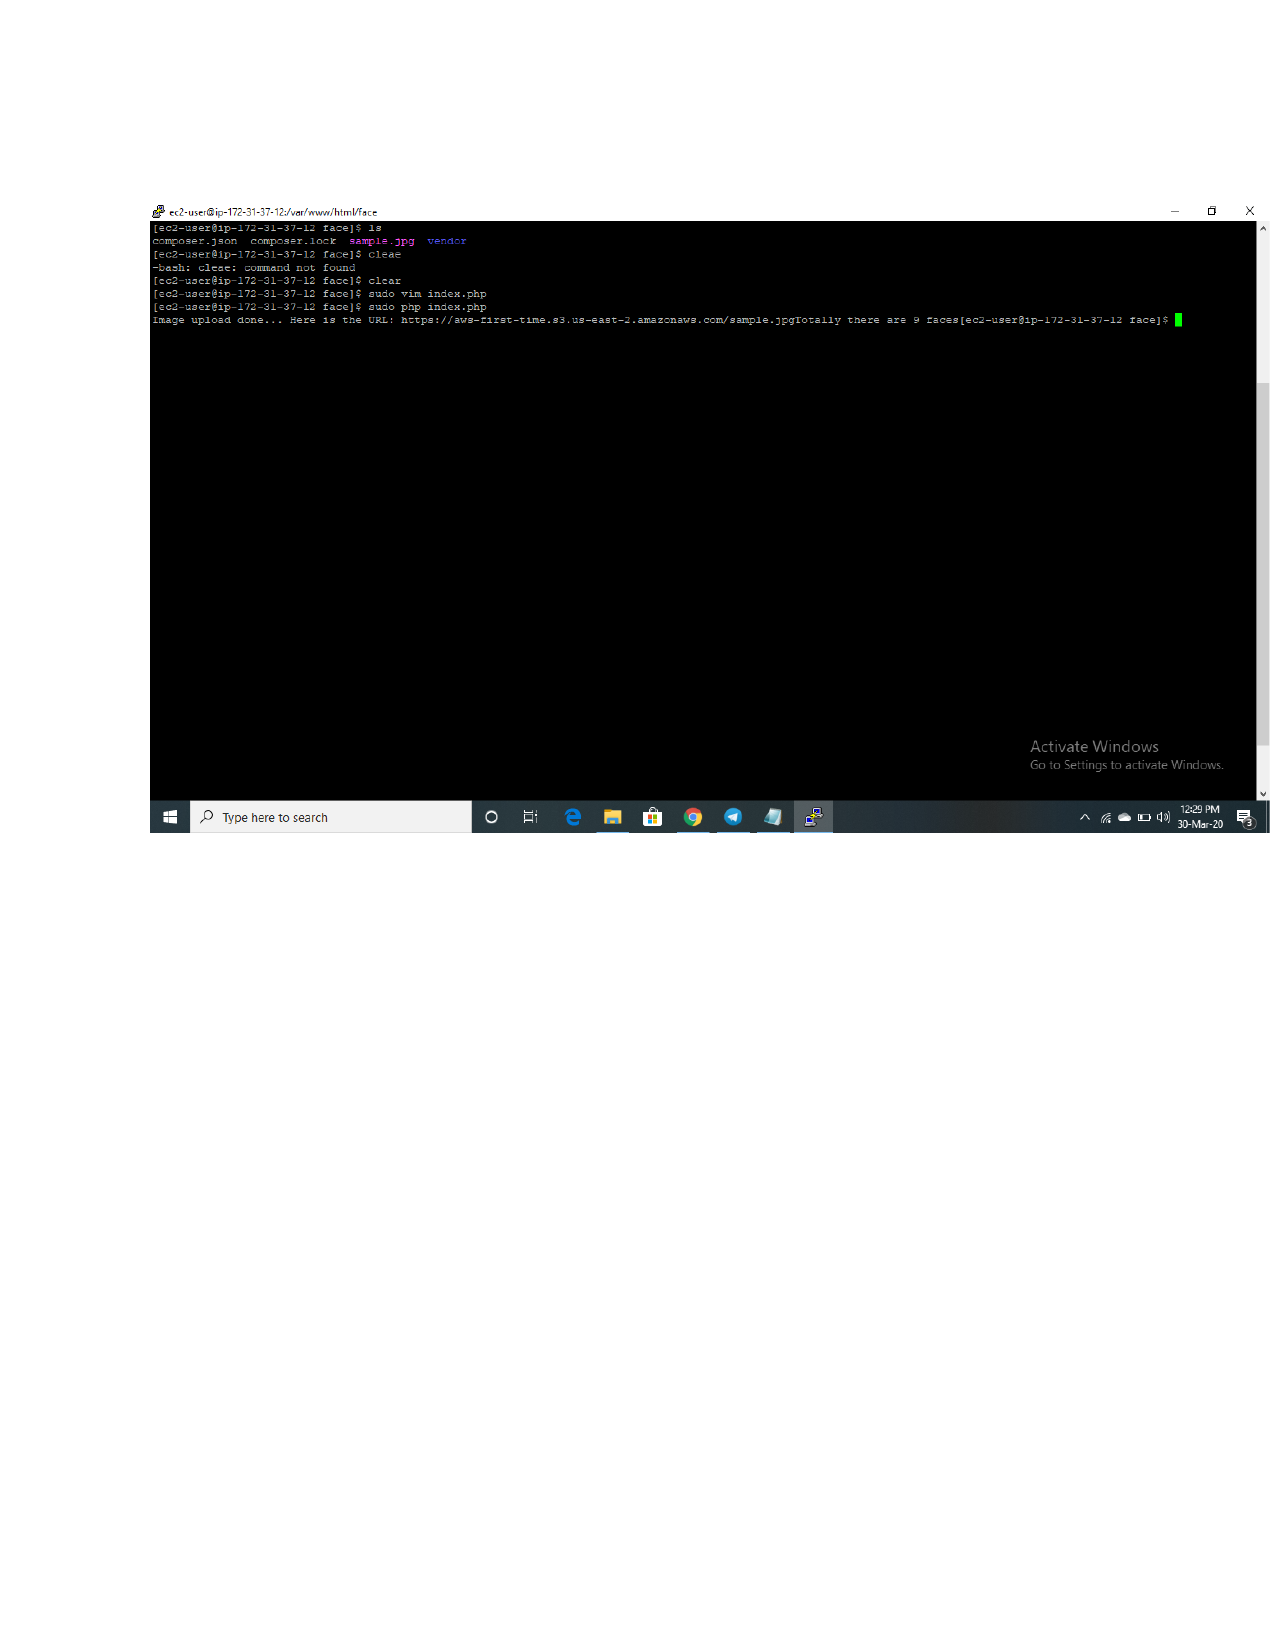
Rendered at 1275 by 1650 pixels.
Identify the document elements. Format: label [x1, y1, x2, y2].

picture [150, 203, 1270, 833]
